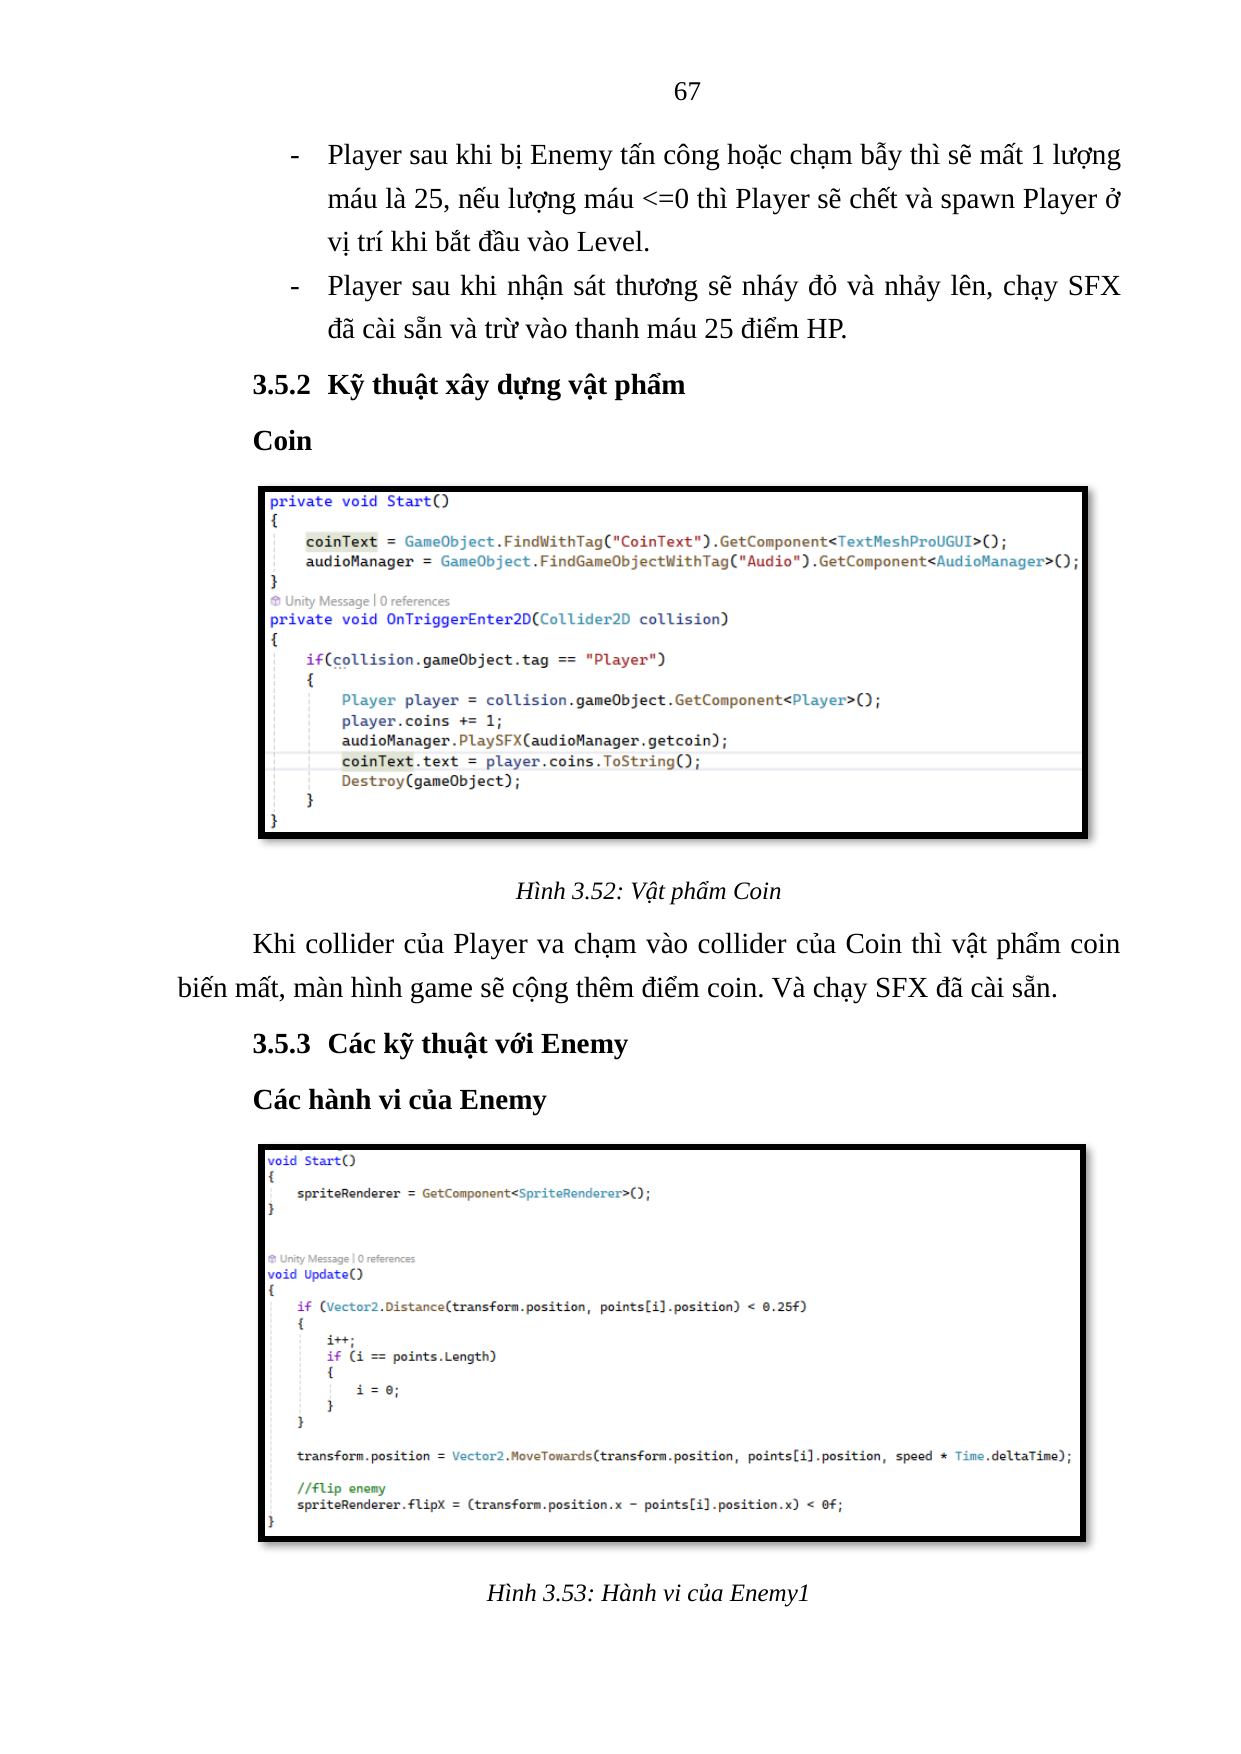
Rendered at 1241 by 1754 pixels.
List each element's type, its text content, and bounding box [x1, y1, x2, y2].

list Player sau khi nhận sát thương sẽ nháy đỏ và nhảy lên, chạy SFX đã cài sẵn và trừ vào thanh máu 25 điểm HP. [290, 268, 1122, 345]
picture [265, 1150, 1080, 1536]
picture [265, 492, 1082, 832]
text Khi collider của Player va chạm vào collider của Coin thì vật phẩm coin biến mất, màn hình game sẽ cộng thêm điểm coin. Và chạy SFX đã cài sẵn. [177, 926, 1122, 1003]
subtitle Các kỹ thuật với Enemy [252, 1026, 1122, 1059]
text Các hành vi của Enemy [177, 1082, 1122, 1115]
subtitle Kỹ thuật xây dựng vật phẩm [252, 367, 1122, 401]
text Coin [177, 423, 1122, 457]
list Player sau khi bị Enemy tấn công hoặc chạm bẫy thì sẽ mất 1 lượng máu là 25, nếu lượng máu <=0 thì Player sẽ chết và spawn Player ở vị trí khi bắt đầu vào Level. [290, 137, 1122, 258]
